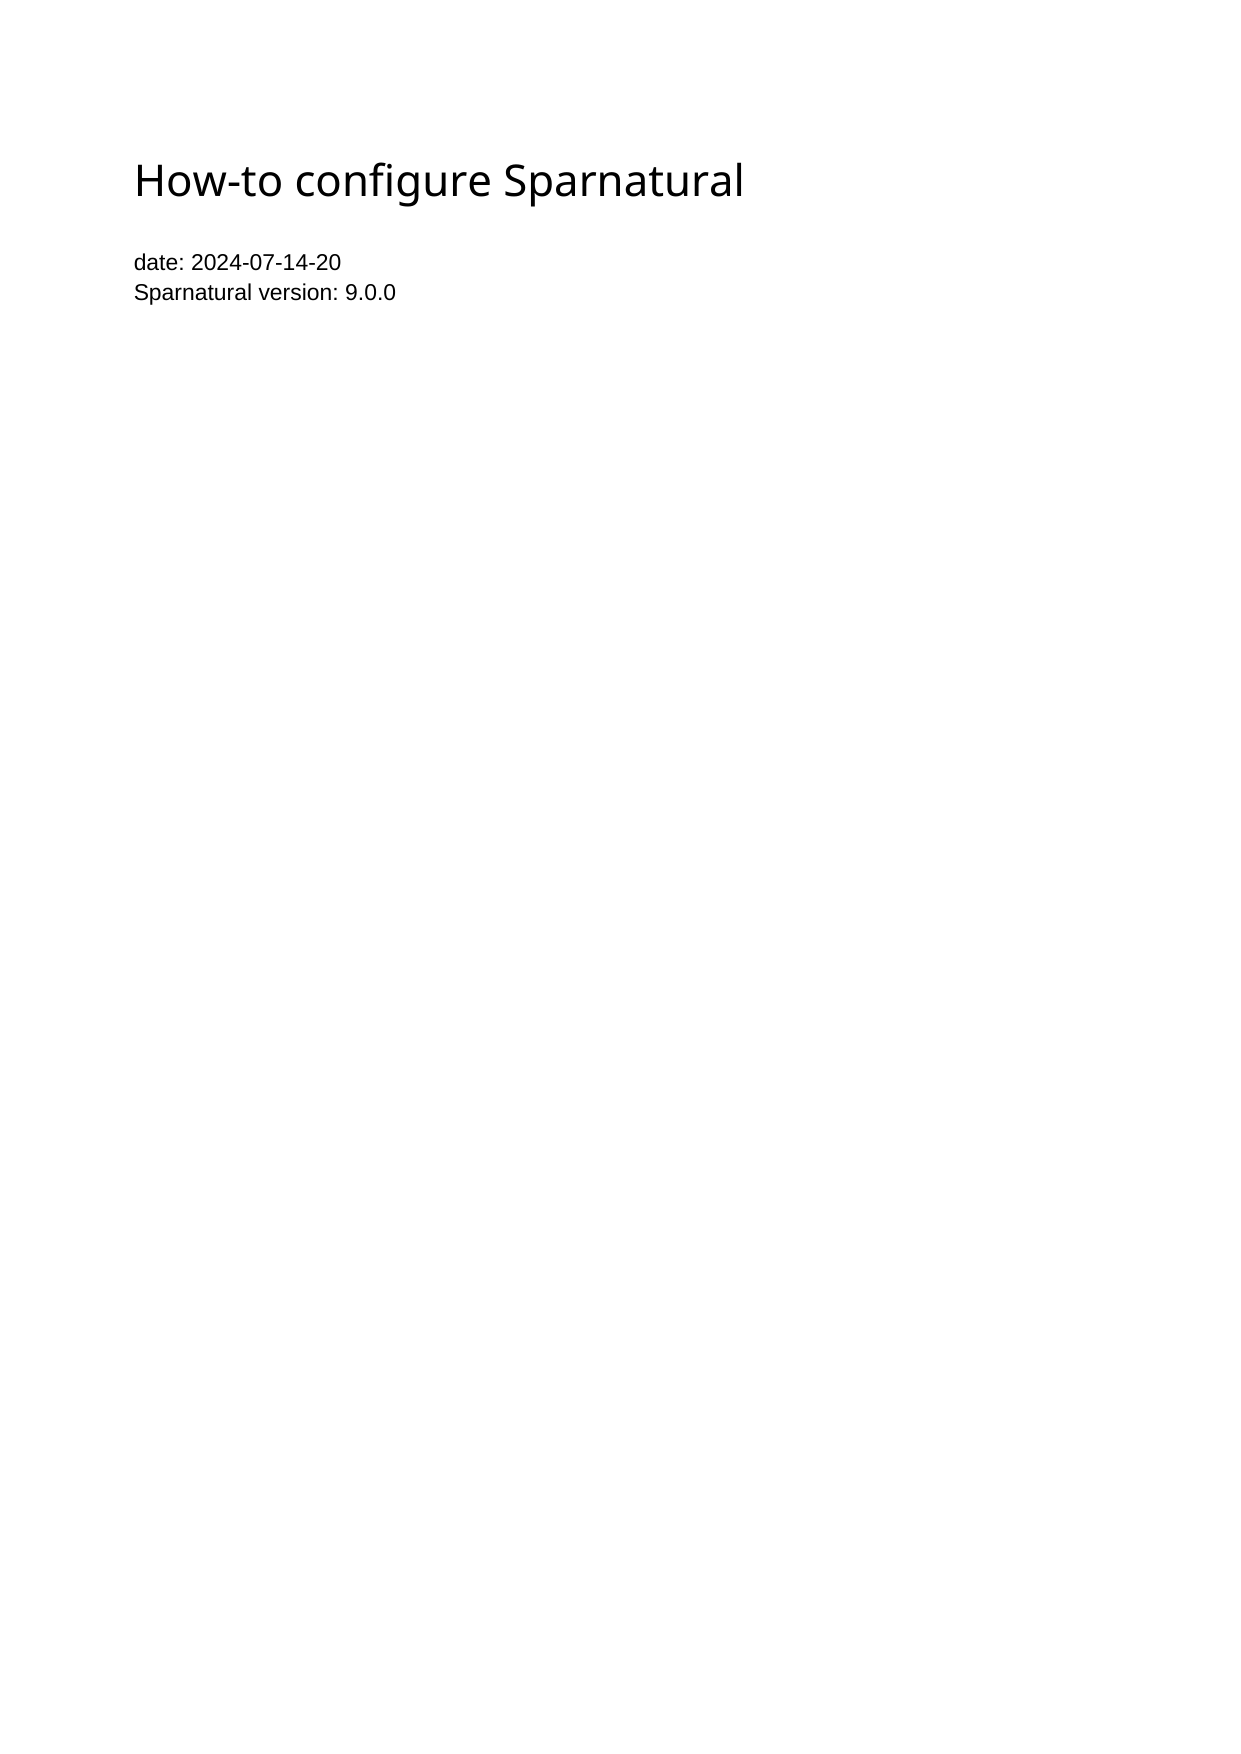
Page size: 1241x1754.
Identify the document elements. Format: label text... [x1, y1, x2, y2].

text date: 2024-07-14-20 [133, 249, 1090, 275]
title How-to configure Sparnatural [133, 150, 1090, 209]
text Sparnatural version: 9.0.0 [133, 279, 1090, 305]
